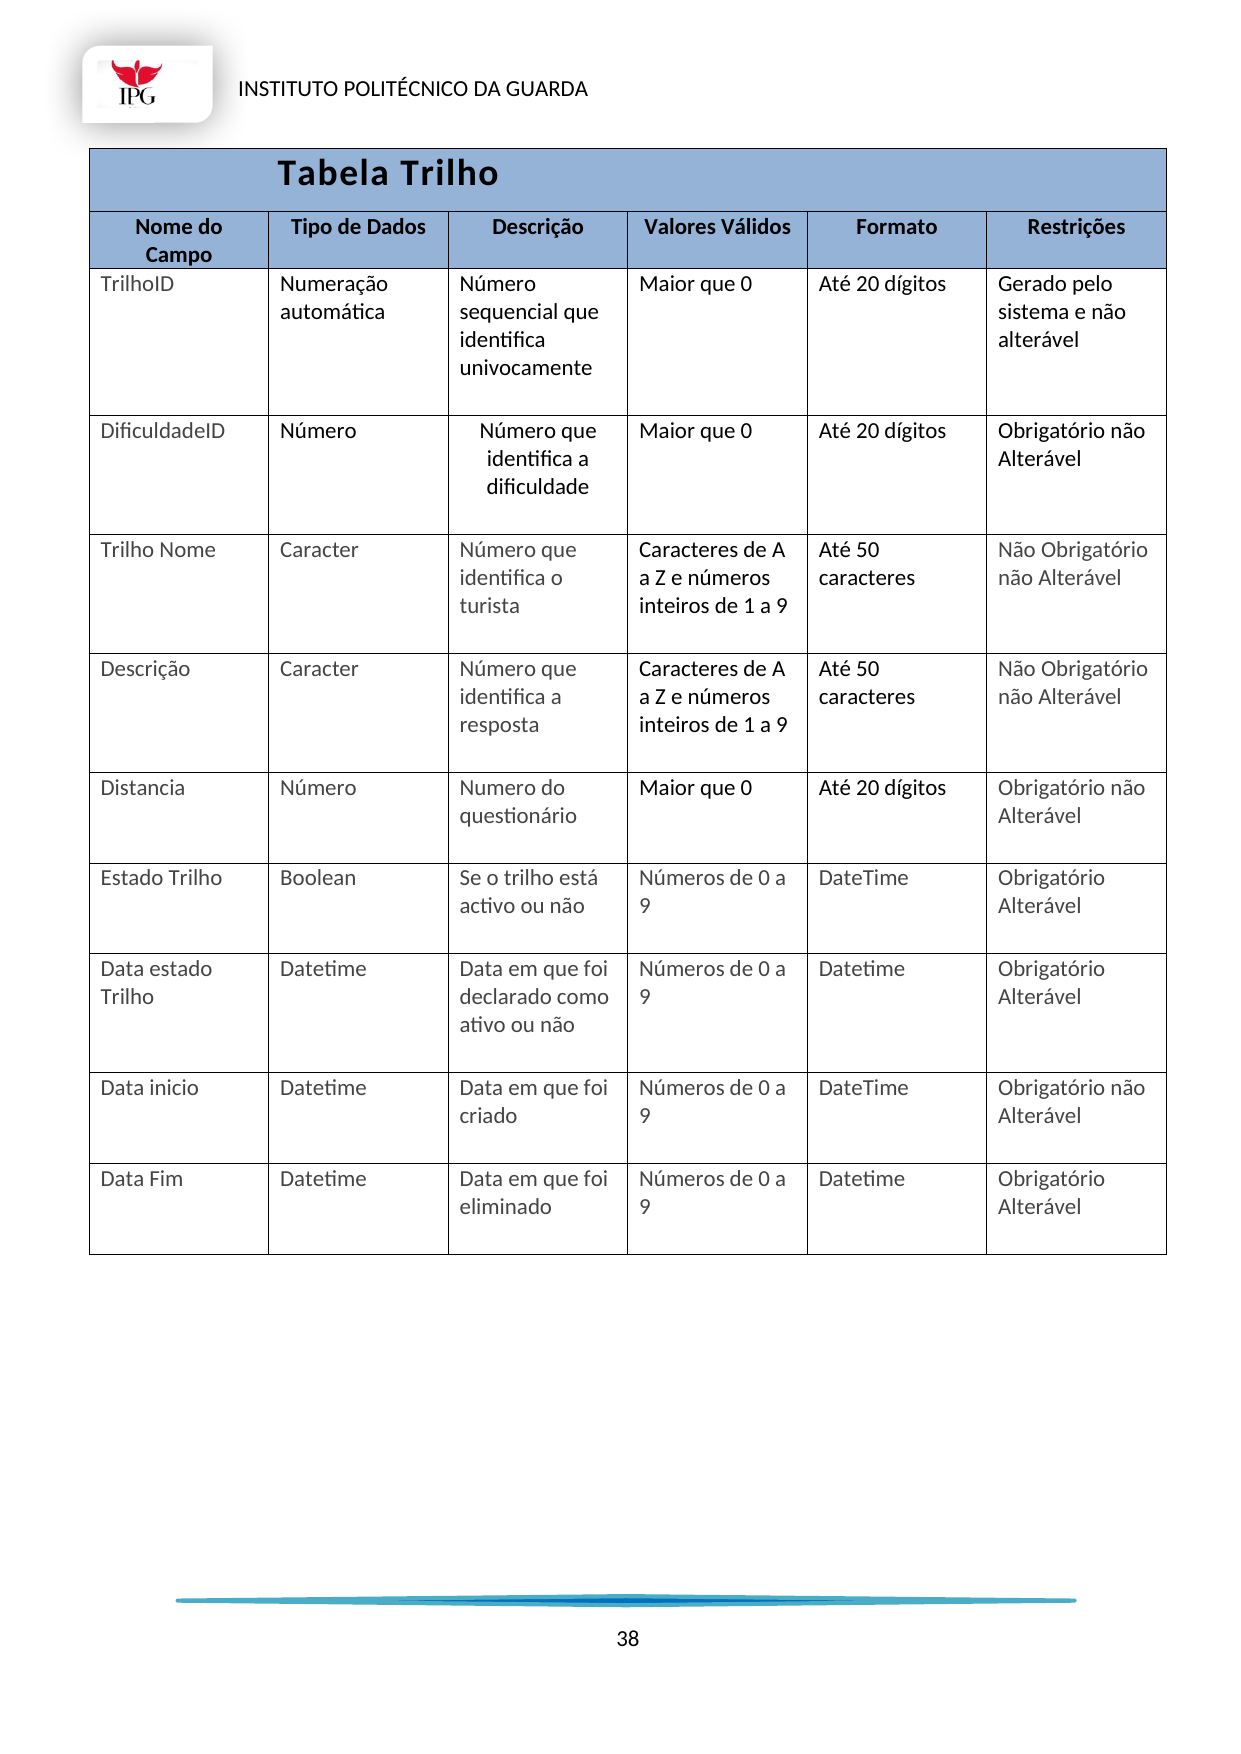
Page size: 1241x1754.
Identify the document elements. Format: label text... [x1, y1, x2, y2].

table_cell Caracteres de A a Z e números inteiros de 1 a 9 [628, 654, 807, 772]
table_cell Maior que 0 [628, 416, 807, 534]
table_cell Números de 0 a 9 [628, 954, 807, 1072]
picture [97, 61, 198, 108]
table_cell Até 20 dígitos [808, 269, 986, 415]
table_cell Datetime [269, 1073, 448, 1163]
table_cell Obrigatório não Alterável [987, 1073, 1166, 1163]
table_cell DificuldadeID [90, 416, 268, 534]
table_cell Maior que 0 [628, 773, 807, 862]
table_cell Data inicio [90, 1073, 268, 1163]
table_cell Número [269, 416, 448, 534]
table_cell Boolean [269, 864, 448, 953]
table_cell Números de 0 a 9 [628, 1164, 807, 1254]
table_cell Data estado Trilho [90, 954, 268, 1072]
table_cell Até 20 dígitos [808, 416, 986, 534]
table_cell Datetime [808, 954, 986, 1072]
table_cell TrilhoID [90, 269, 268, 415]
table_cell Até 50 caracteres [808, 654, 986, 772]
table_cell Data Fim [90, 1164, 268, 1254]
table_header Tabela Trilho [90, 149, 1166, 211]
table_cell Obrigatório Alterável [987, 864, 1166, 953]
table_cell Números de 0 a 9 [628, 864, 807, 953]
table_cell Restrições [987, 212, 1166, 268]
table_cell DateTime [808, 1073, 986, 1163]
table_cell Números de 0 a 9 [628, 1073, 807, 1163]
table_cell Tipo de Dados [269, 212, 448, 268]
table_cell Descrição [449, 212, 627, 268]
table_cell Nome do Campo [90, 212, 268, 268]
table_cell Datetime [808, 1164, 986, 1254]
table_cell Distancia [90, 773, 268, 862]
table_cell Obrigatório Alterável [987, 954, 1166, 1072]
table_cell Obrigatório não Alterável [987, 416, 1166, 534]
table_cell Número sequencial que identifica univocamente [449, 269, 627, 415]
table_cell Valores Válidos [628, 212, 807, 268]
table_cell Data em que foi declarado como ativo ou não [449, 954, 627, 1072]
table_cell Número que identifica o turista [449, 535, 627, 653]
table_cell Trilho Nome [90, 535, 268, 653]
table_cell Gerado pelo sistema e não alterável [987, 269, 1166, 415]
table_cell Estado Trilho [90, 864, 268, 953]
table_cell Formato [808, 212, 986, 268]
table_cell Caracter [269, 654, 448, 772]
table_cell Numero do questionário [449, 773, 627, 862]
table_cell Maior que 0 [628, 269, 807, 415]
table_cell DateTime [808, 864, 986, 953]
table_cell Até 50 caracteres [808, 535, 986, 653]
table_cell Se o trilho está activo ou não [449, 864, 627, 953]
table_cell Caracteres de A a Z e números inteiros de 1 a 9 [628, 535, 807, 653]
table_cell Obrigatório Alterável [987, 1164, 1166, 1254]
table_cell Obrigatório não Alterável [987, 773, 1166, 862]
table_cell Datetime [269, 954, 448, 1072]
table_cell Não Obrigatório não Alterável [987, 654, 1166, 772]
table_cell Datetime [269, 1164, 448, 1254]
table_cell Descrição [90, 654, 268, 772]
table_cell Caracter [269, 535, 448, 653]
table_cell Não Obrigatório não Alterável [987, 535, 1166, 653]
table_cell Data em que foi eliminado [449, 1164, 627, 1254]
table_cell Numeração automática [269, 269, 448, 415]
table_cell Número [269, 773, 448, 862]
table_cell Data em que foi criado [449, 1073, 627, 1163]
table_cell Número que identifica a dificuldade [449, 416, 627, 534]
table_cell Até 20 dígitos [808, 773, 986, 862]
table_cell Número que identifica a resposta [449, 654, 627, 772]
